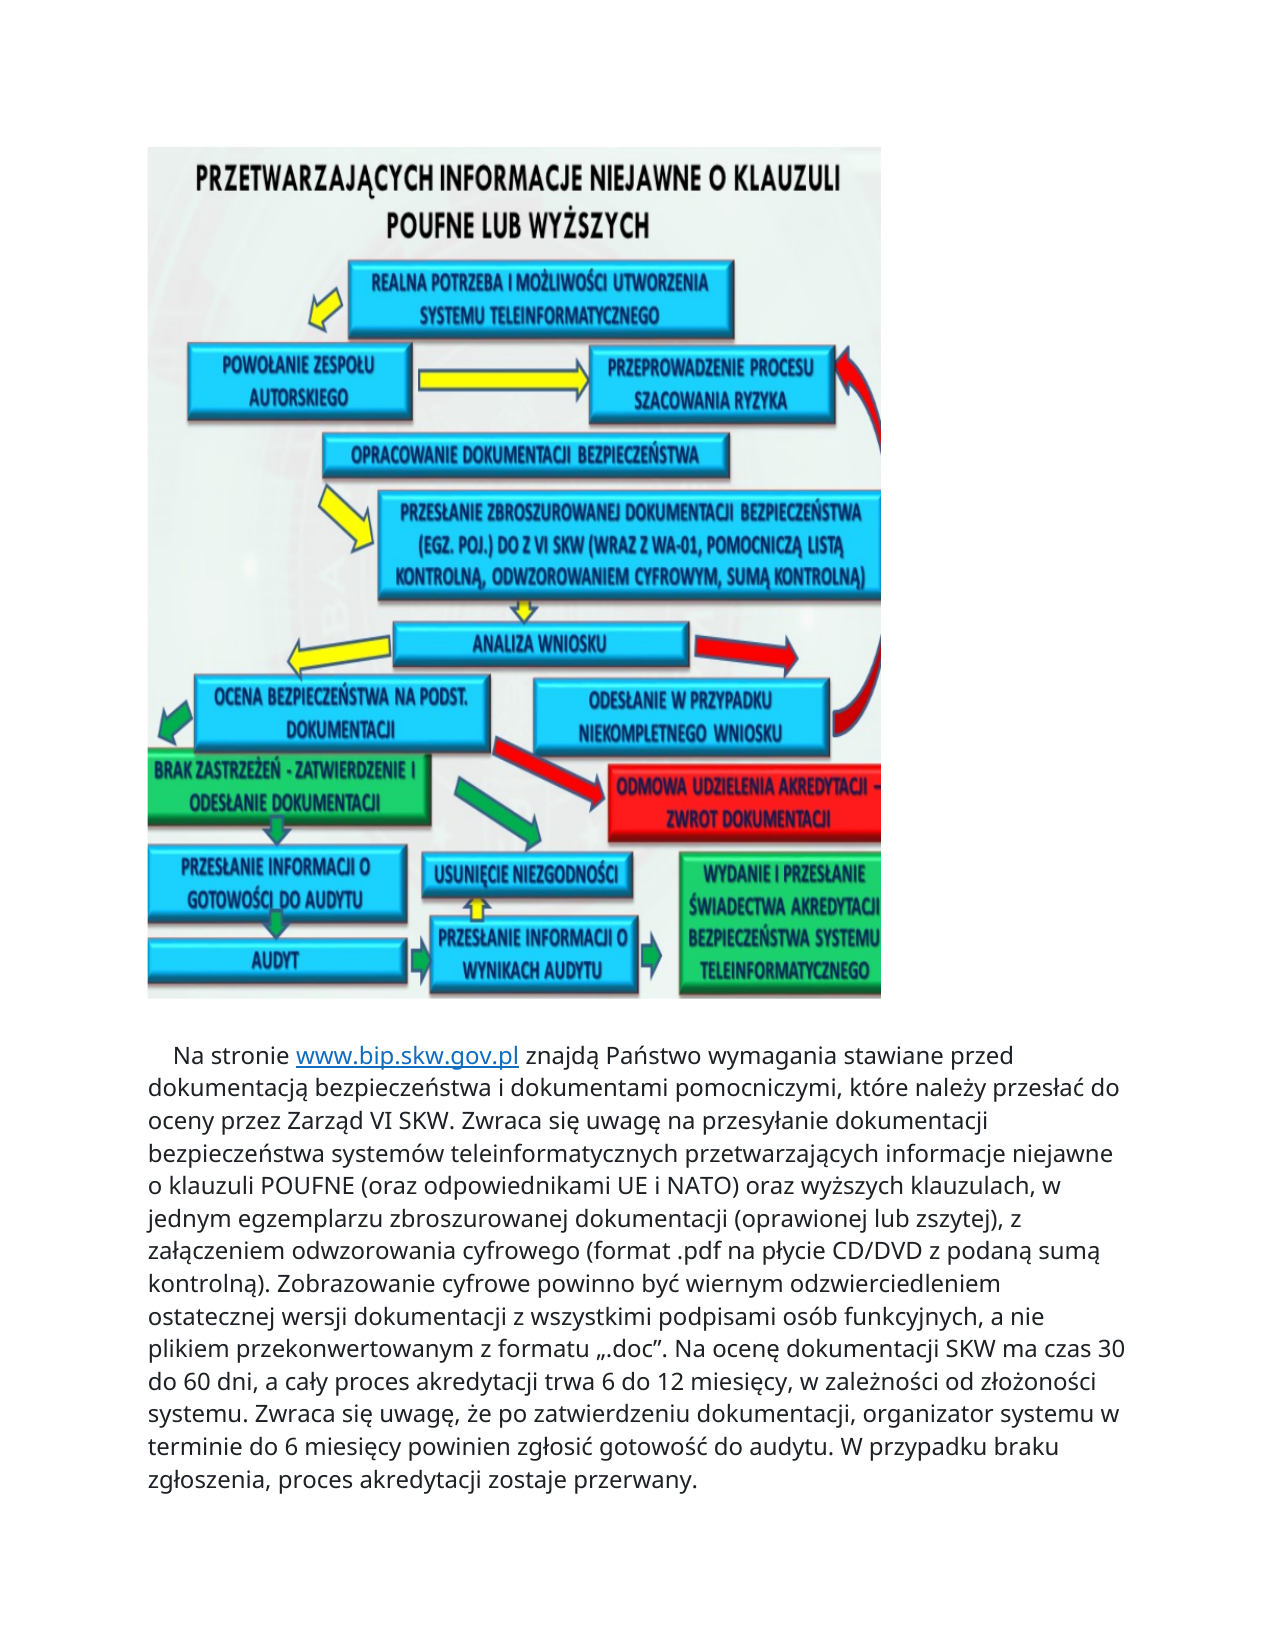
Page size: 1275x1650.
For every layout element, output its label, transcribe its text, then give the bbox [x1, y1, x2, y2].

picture [383, 495, 879, 589]
picture [147, 147, 881, 1006]
text Na stronie www.bip.skw.gov.pl znajdą Państwo wymagania stawiane przed dokumentacją bezpieczeństwa i dokumentami pomocniczymi, które należy przesłać do oceny przez Zarząd VI SKW. Zwraca się uwagę na przesyłanie dokumentacji bezpieczeństwa systemów teleinformatycznych przetwarzających informacje niejawne o klauzuli POUFNE (oraz odpowiednikami UE i NATO) oraz wyższych klauzulach, w jednym egzemplarzu zbroszurowanej dokumentacji (oprawionej lub zszytej), z załączeniem odwzorowania cyfrowego (format .pdf na płycie CD/DVD z podaną sumą kontrolną). Zobrazowanie cyfrowe powinno być wiernym odzwierciedleniem ostatecznej wersji dokumentacji z wszystkimi podpisami osób funkcyjnych, a nie plikiem przekonwertowanym z formatu „.doc”. Na ocenę dokumentacji SKW ma czas 30 do 60 dni, a cały proces akredytacji trwa 6 do 12 miesięcy, w zależności od złożoności systemu. Zwraca się uwagę, że po zatwierdzeniu dokumentacji, organizator systemu w terminie do 6 miesięcy powinien zgłosić gotowość do audytu. W przypadku braku zgłoszenia, proces akredytacji zostaje przerwany. [148, 1038, 1127, 1495]
